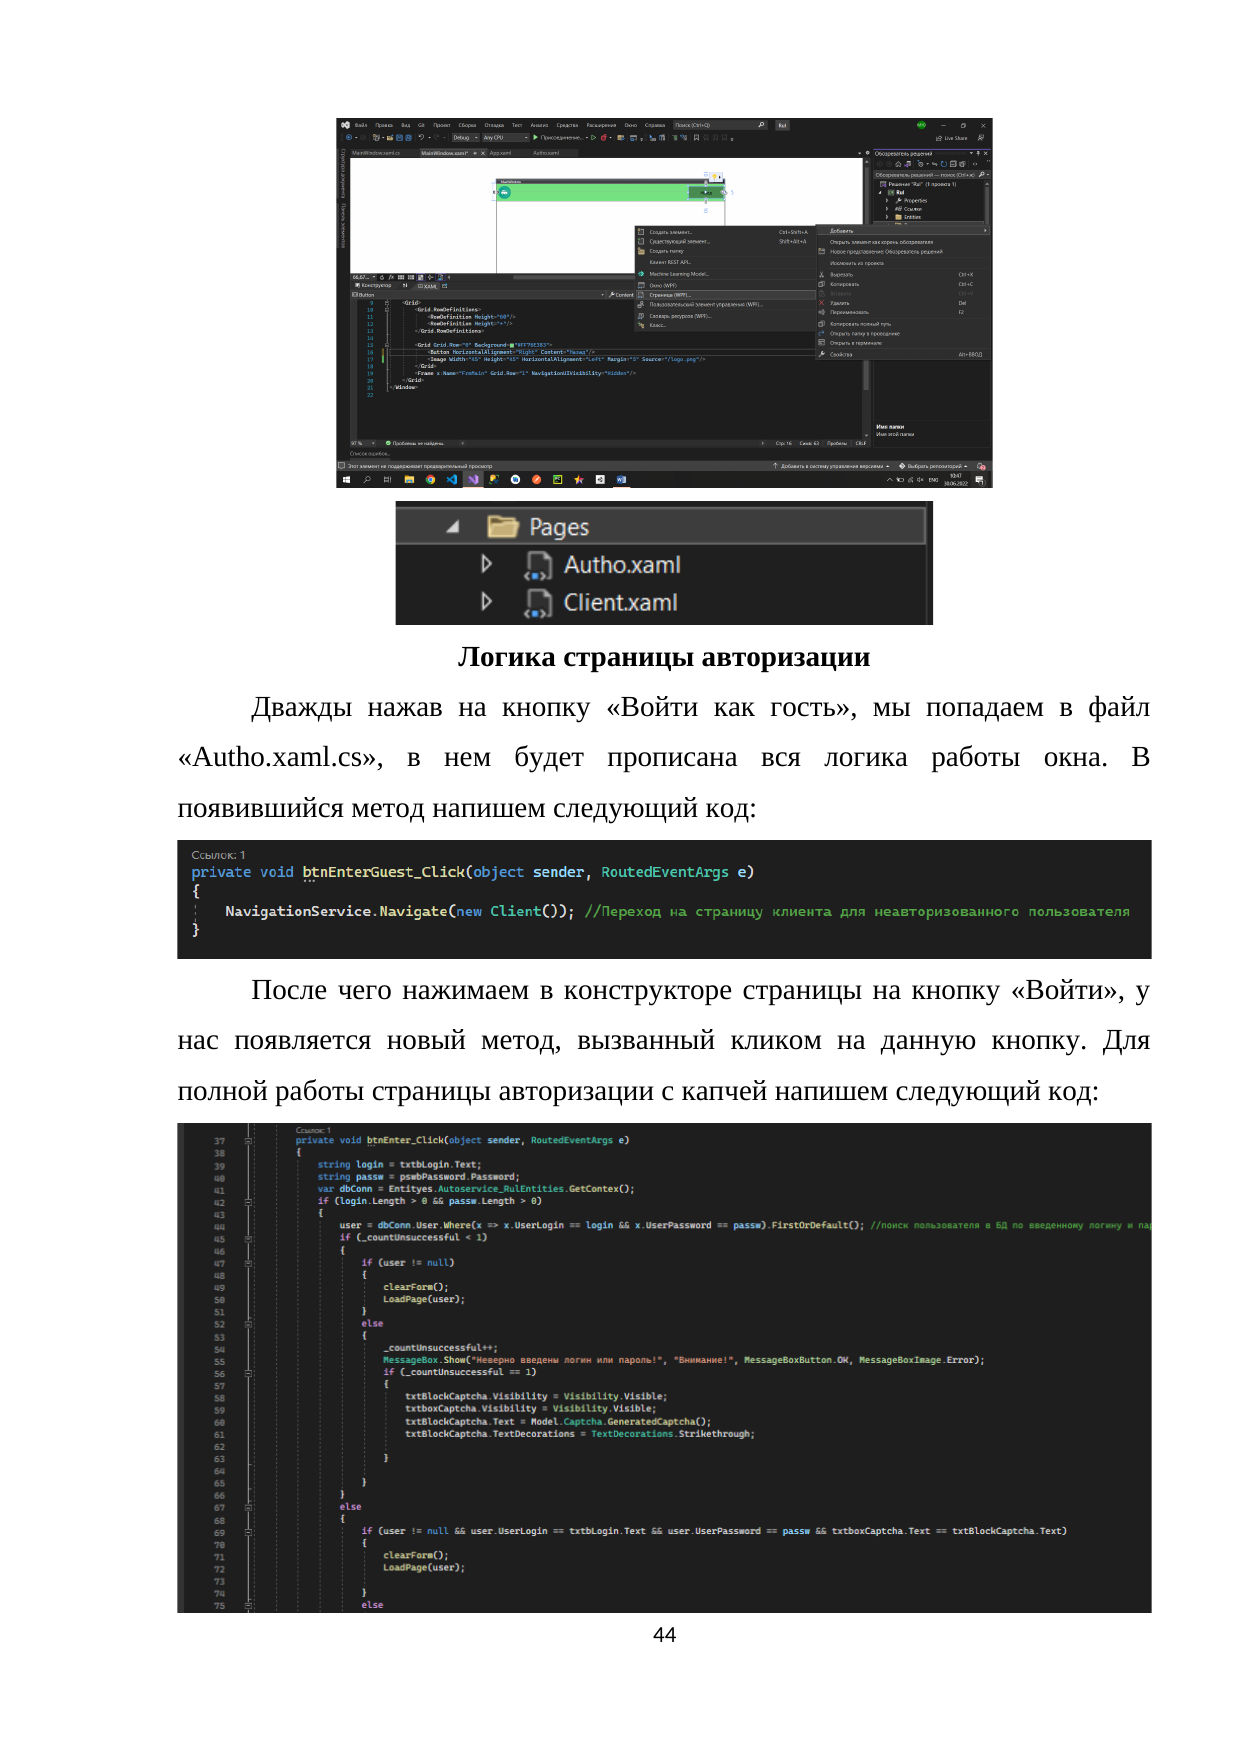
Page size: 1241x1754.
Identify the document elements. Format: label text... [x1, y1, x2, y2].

text Дважды нажав на кнопку «Войти как гость», мы попадаем в файл «Autho.xaml.cs», в нем будет прописана вся логика работы окна. В появившийся метод напишем следующий код: [177, 689, 1152, 823]
text После чего нажимаем в конструкторе страницы на кнопку «Войти», у нас появляется новый метод, вызванный кликом на данную кнопку. Для полной работы страницы авторизации с капчей напишем следующий код: [177, 972, 1152, 1106]
picture [336, 118, 993, 488]
picture [395, 501, 934, 625]
text Логика страницы авторизации [177, 639, 1152, 672]
picture [177, 840, 1152, 959]
picture [177, 1123, 1152, 1613]
